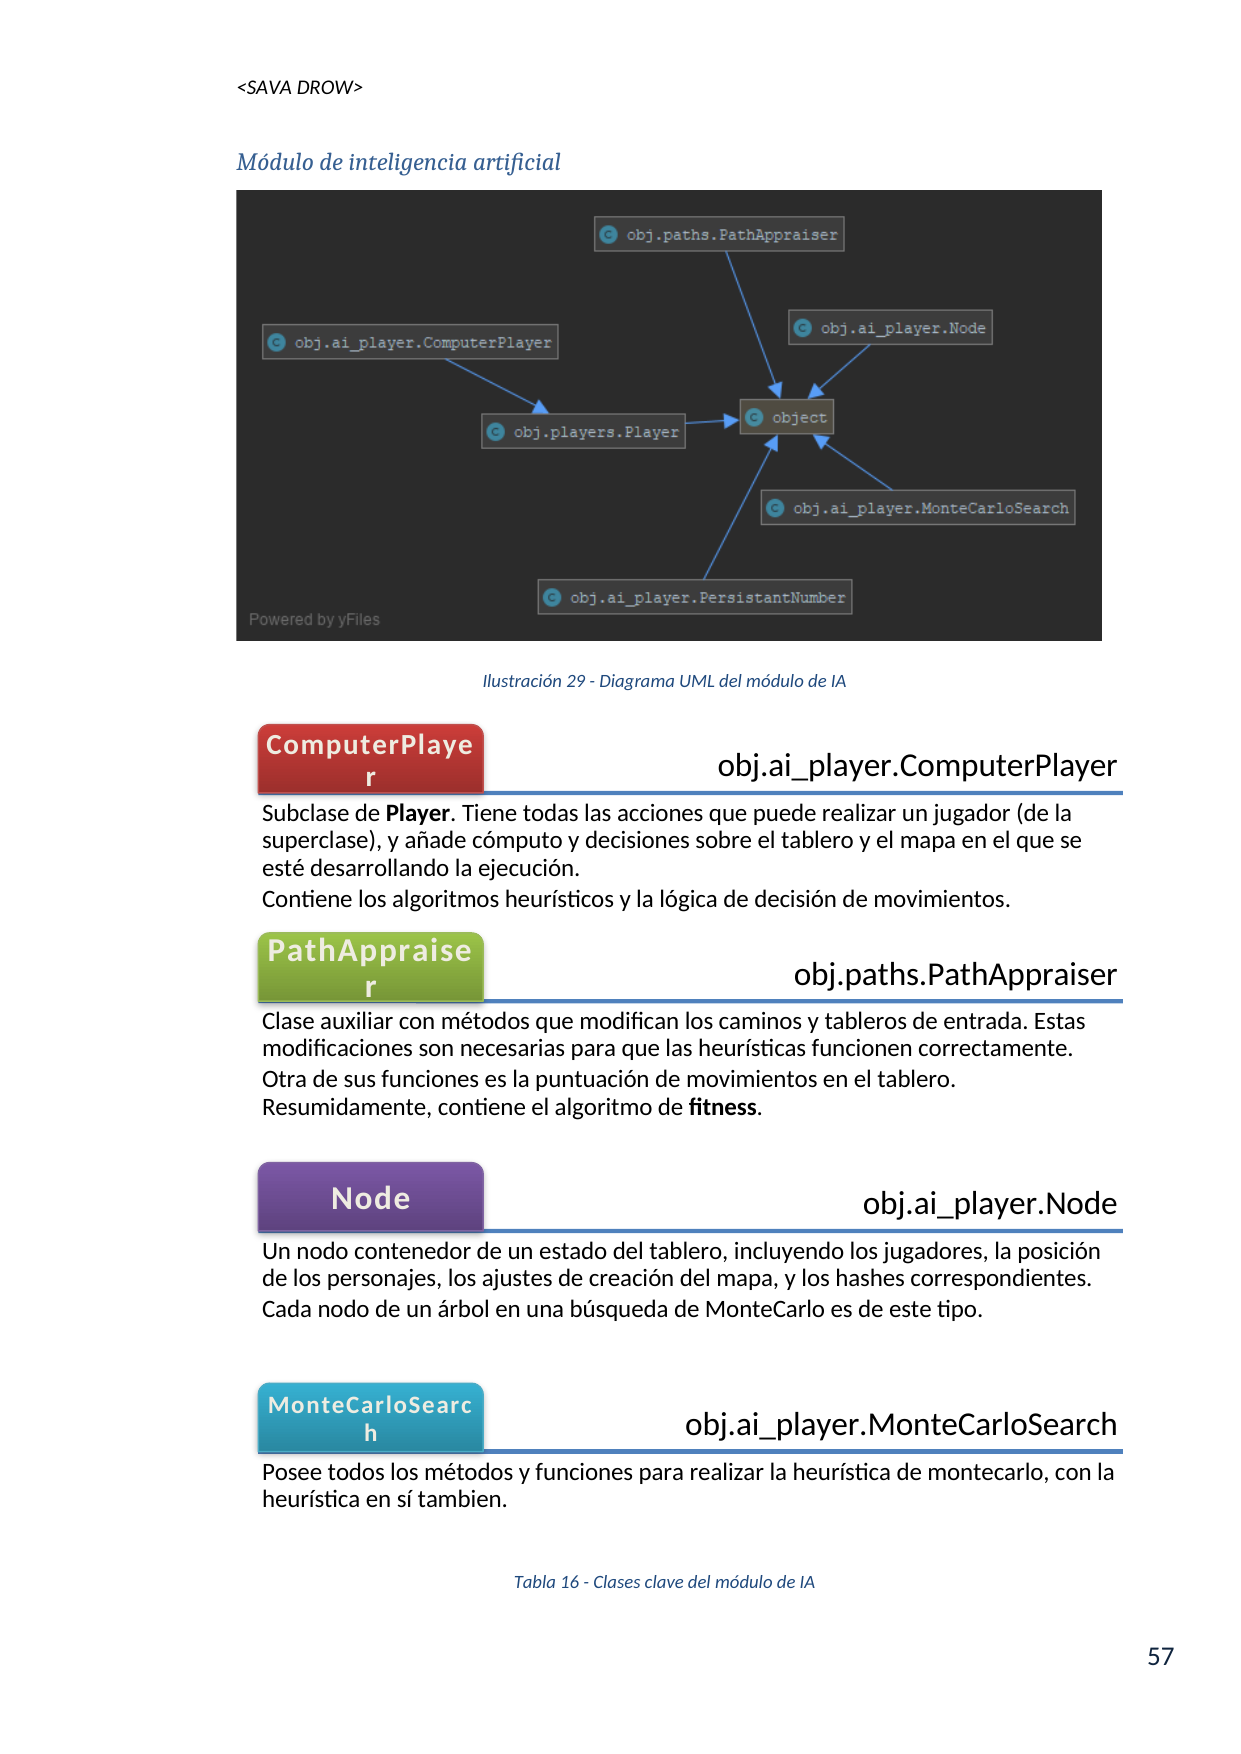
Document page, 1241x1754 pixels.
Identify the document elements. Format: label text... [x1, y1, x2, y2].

subtitle Módulo de inteligencia artificial [236, 148, 1092, 176]
picture [236, 190, 1102, 641]
